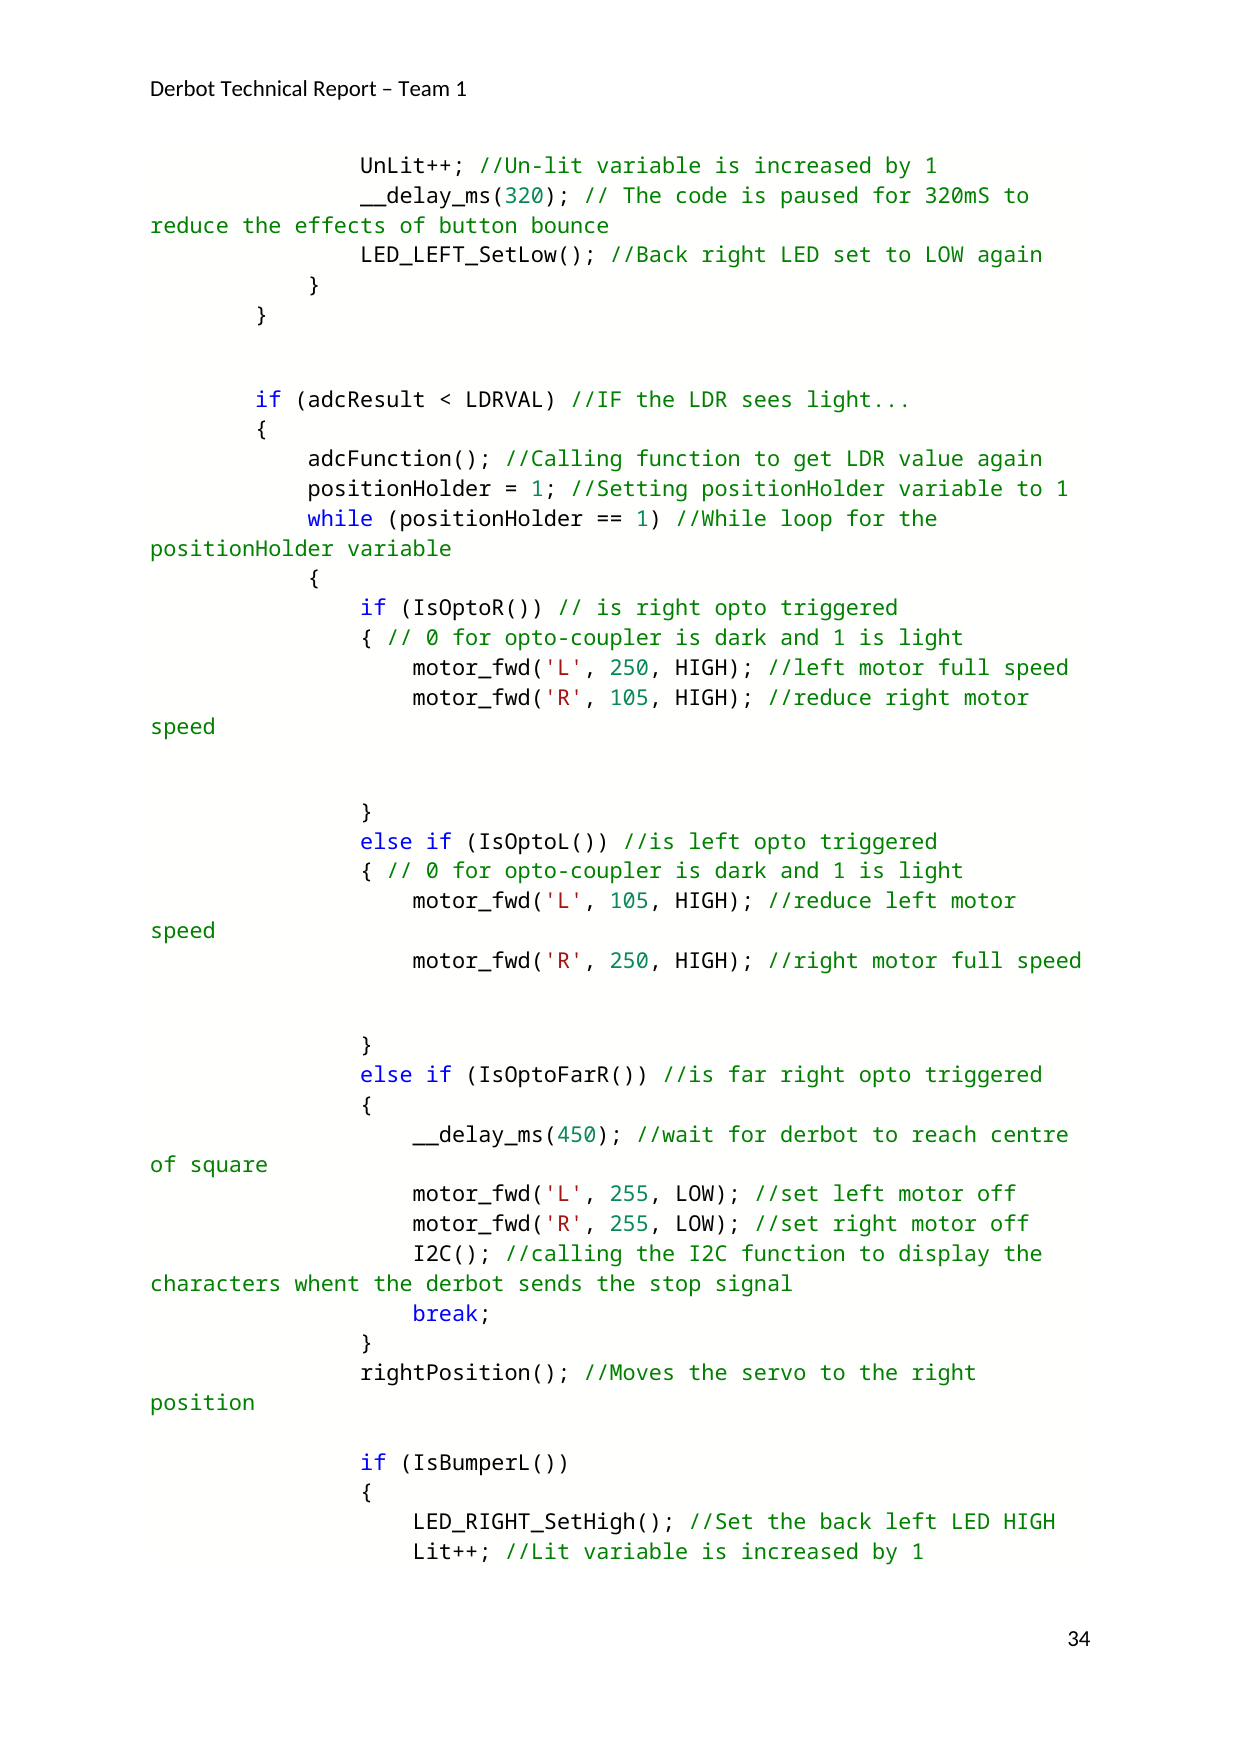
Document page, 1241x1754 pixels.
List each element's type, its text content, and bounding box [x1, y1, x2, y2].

text if (adcResult < LDRVAL) //IF the LDR sees light... [150, 383, 1090, 413]
text motor_fwd('L', 105, HIGH); //reduce left motor speed [150, 885, 1090, 945]
text } [150, 1029, 1090, 1059]
text else if (IsOptoFarR()) //is far right opto triggered [150, 1059, 1090, 1089]
text LED_RIGHT_SetHigh(); //Set the back left LED HIGH [150, 1506, 1090, 1536]
text if (IsBumperL()) [150, 1446, 1090, 1476]
text { [150, 413, 1090, 443]
text rightPosition(); //Moves the servo to the right position [150, 1357, 1090, 1417]
text UnLit++; //Un-lit variable is increased by 1 [150, 150, 1090, 180]
text if (IsOptoR()) // is right opto triggered [150, 592, 1090, 622]
text } [150, 796, 1090, 826]
text motor_fwd('R', 105, HIGH); //reduce right motor speed [150, 681, 1090, 741]
text motor_fwd('R', 250, HIGH); //right motor full speed [150, 945, 1090, 974]
text { [150, 1089, 1090, 1119]
text motor_fwd('R', 255, LOW); //set right motor off [150, 1208, 1090, 1238]
text adcFunction(); //Calling function to get LDR value again [150, 443, 1090, 473]
text I2C(); //calling the I2C function to display the characters whent the derbot sends the stop signal [150, 1238, 1090, 1297]
text LED_LEFT_SetLow(); //Back right LED set to LOW again [150, 239, 1090, 269]
text } [150, 299, 1090, 329]
text { [150, 1476, 1090, 1506]
text motor_fwd('L', 255, LOW); //set left motor off [150, 1178, 1090, 1208]
text } [150, 269, 1090, 299]
text break; [150, 1297, 1090, 1327]
text { // 0 for opto-coupler is dark and 1 is light [150, 622, 1090, 652]
text { // 0 for opto-coupler is dark and 1 is light [150, 855, 1090, 885]
text while (positionHolder == 1) //While loop for the positionHolder variable [150, 503, 1090, 562]
text else if (IsOptoL()) //is left opto triggered [150, 826, 1090, 855]
text __delay_ms(320); // The code is paused for 320mS to reduce the effects of button bounce [150, 180, 1090, 239]
text motor_fwd('L', 250, HIGH); //left motor full speed [150, 652, 1090, 681]
text Lit++; //Lit variable is increased by 1 [150, 1536, 1090, 1566]
text positionHolder = 1; //Setting positionHolder variable to 1 [150, 473, 1090, 503]
text __delay_ms(450); //wait for derbot to reach centre of square [150, 1119, 1090, 1178]
text } [150, 1327, 1090, 1357]
text { [150, 562, 1090, 592]
